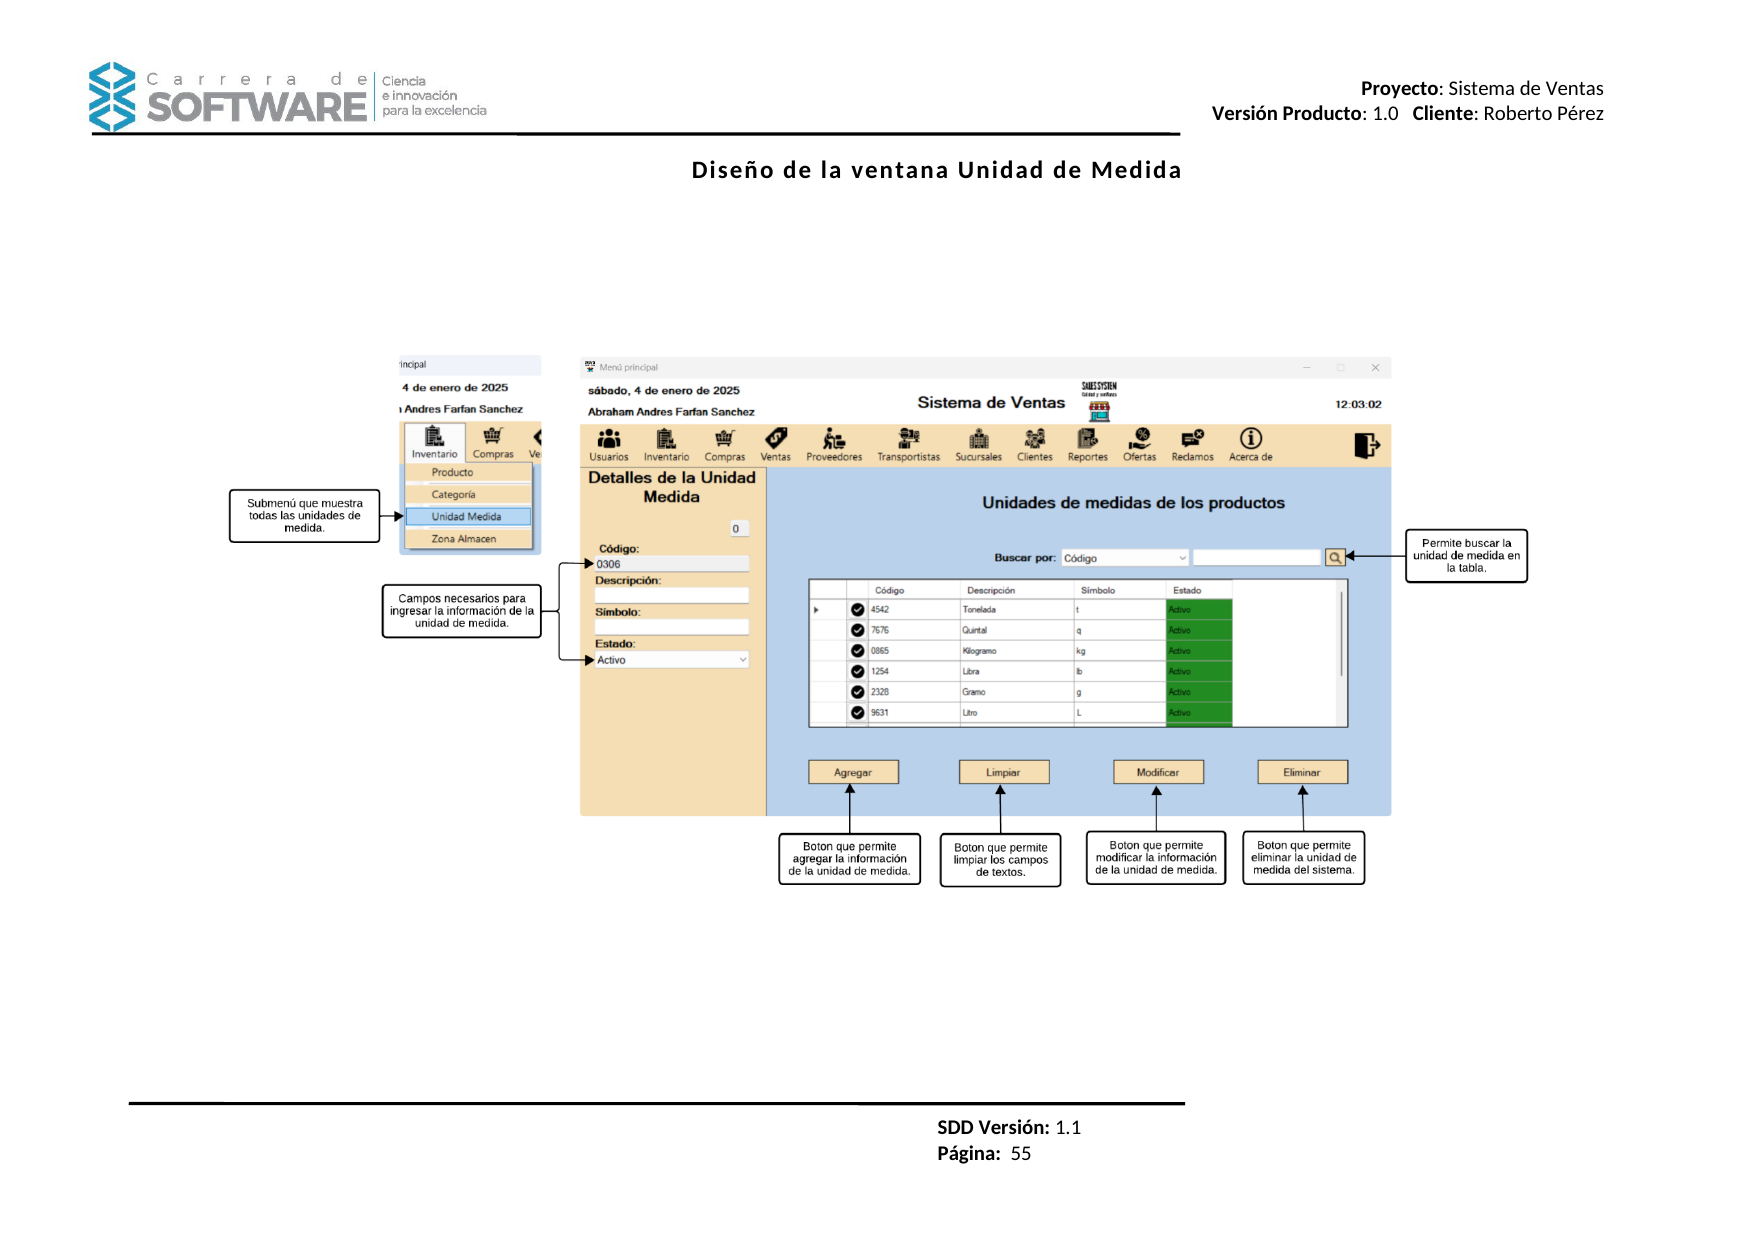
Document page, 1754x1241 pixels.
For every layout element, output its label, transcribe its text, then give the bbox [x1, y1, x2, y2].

picture [216, 316, 1538, 927]
subtitle Diseño de la ventana Unidad de Medida [269, 154, 1604, 185]
picture [78, 46, 493, 154]
